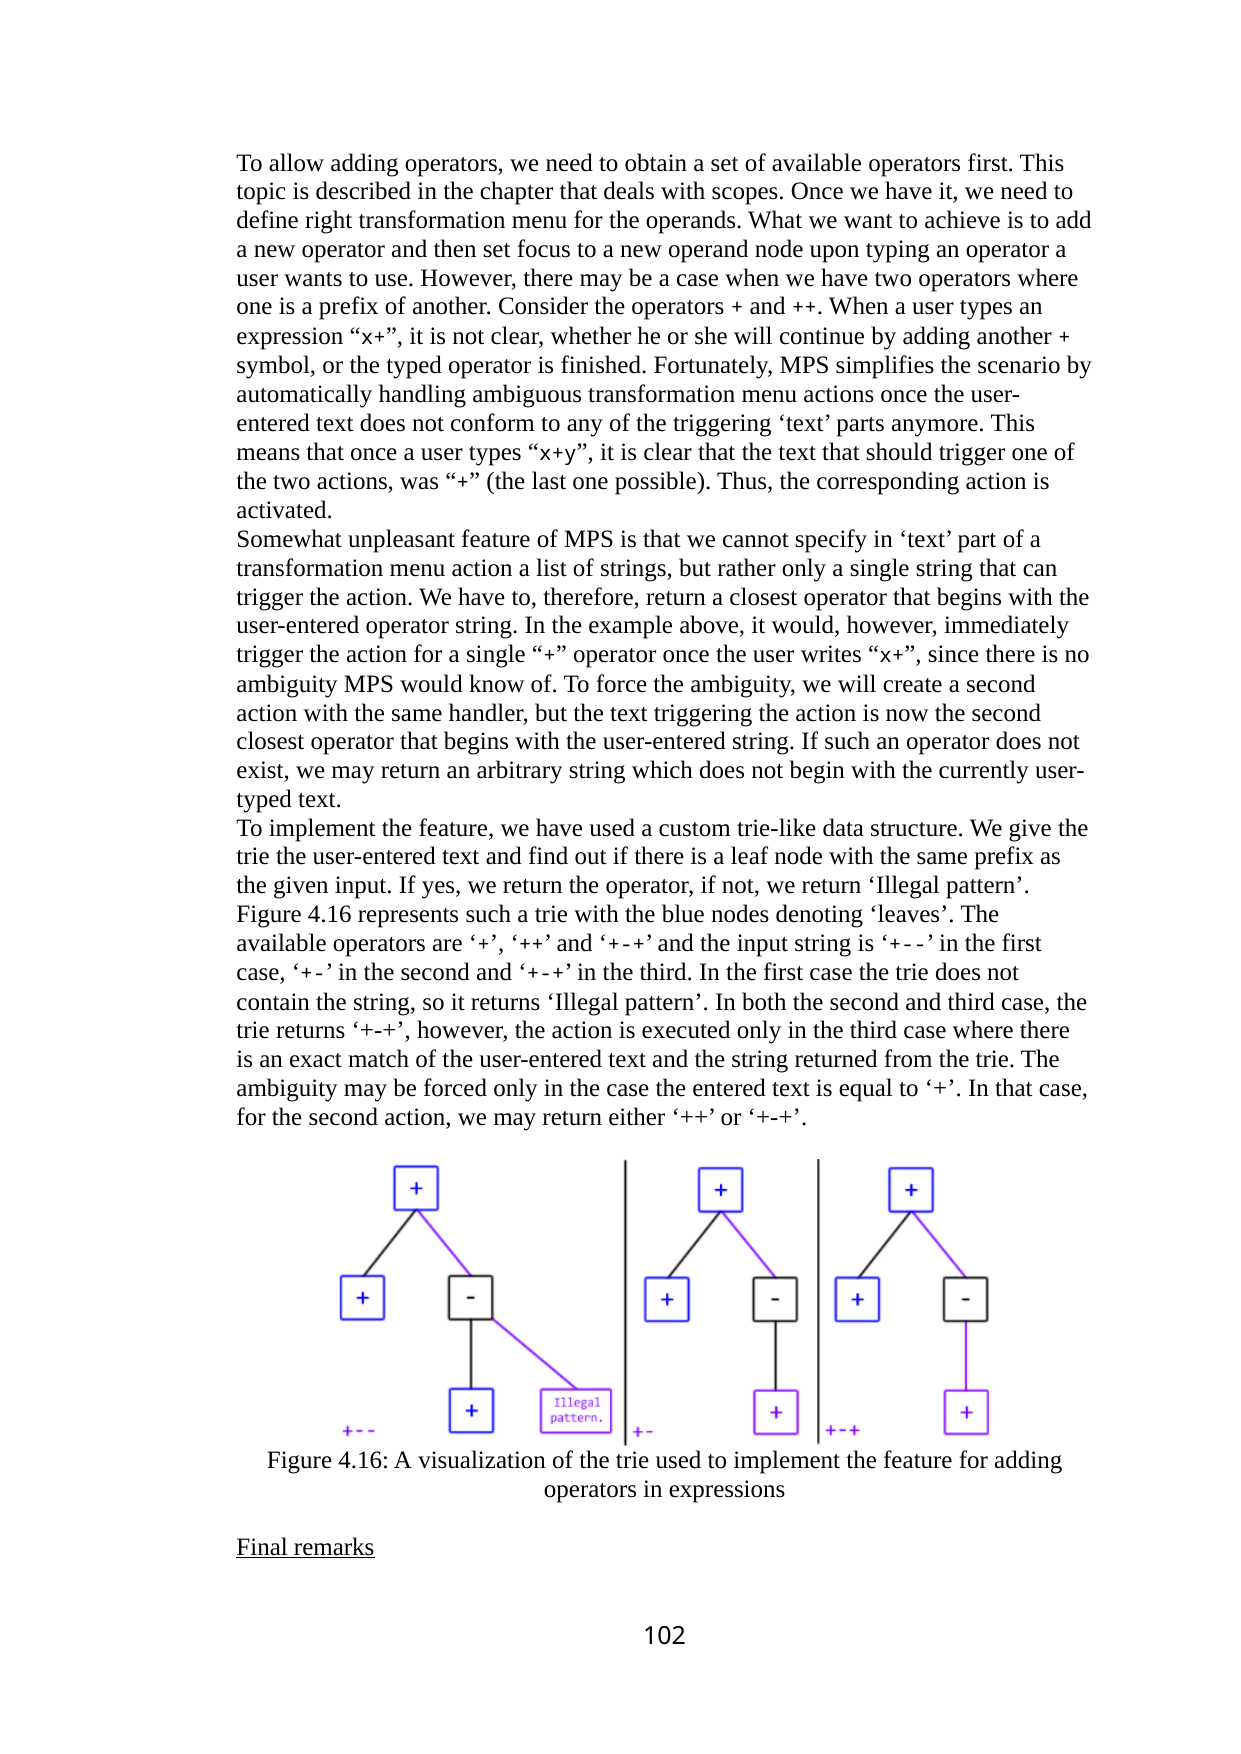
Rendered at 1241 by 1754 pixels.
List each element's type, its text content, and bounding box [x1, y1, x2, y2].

text To allow adding operators, we need to obtain a set of available operators first. This topic is described in the chapter that deals with scopes. Once we have it, we need to define right transformation menu for the operands. What we want to achieve is to add a new operator and then set focus to a new operand node upon typing an operator a user wants to use. However, there may be a case when we have two operators where one is a prefix of another. Consider the operators + and ++. When a user types an expression “x+”, it is not clear, whether he or she will continue by adding another + symbol, or the typed operator is finished. Fortunately, MPS simplifies the scenario by automatically handling ambiguous transformation menu actions once the user-entered text does not conform to any of the triggering ‘text’ parts anymore. This means that once a user types “x+y”, it is clear that the text that should trigger one of the two actions, was “+” (the last one possible). Thus, the corresponding action is activated. [236, 148, 1092, 524]
picture [339, 1159, 990, 1446]
text Final remarks [236, 1532, 1092, 1561]
text To implement the feature, we have used a custom trie-like data structure. We give the trie the user-entered text and find out if there is a leaf node with the same prefix as the given input. If yes, we return the operator, if not, we return ‘Illegal pattern’. Figure 4.16 represents such a trie with the blue nodes denoting ‘leaves’. The available operators are ‘+’, ‘++’ and ‘+-+’ and the input string is ‘+--’ in the first case, ‘+-’ in the second and ‘+-+’ in the third. In the first case the trie does not contain the string, so it returns ‘Illegal pattern’. In both the second and third case, the trie returns ‘+-+’, however, the action is executed only in the third case where there is an exact match of the user-entered text and the string returned from the trie. The ambiguity may be forced only in the case the entered text is equal to ‘+’. In that case, for the second action, we may return either ‘++’ or ‘+-+’. [236, 813, 1092, 1130]
text Figure 4.16: A visualization of the trie used to implement the feature for adding operators in expressions [236, 1446, 1092, 1503]
text Somewhat unpleasant feature of MPS is that we cannot specify in ‘text’ part of a transformation menu action a list of strings, but rather only a single string that can trigger the action. We have to, therefore, return a closest operator that begins with the user-entered operator string. In the example above, it would, however, immediately trigger the action for a single “+” operator once the user writes “x+”, since there is no ambiguity MPS would know of. To force the ambiguity, we will create a second action with the same handler, but the text triggering the action is now the second closest operator that begins with the user-entered string. If such an operator does not exist, we may return an arbitrary string which does not begin with the currently user-typed text. [236, 524, 1092, 813]
